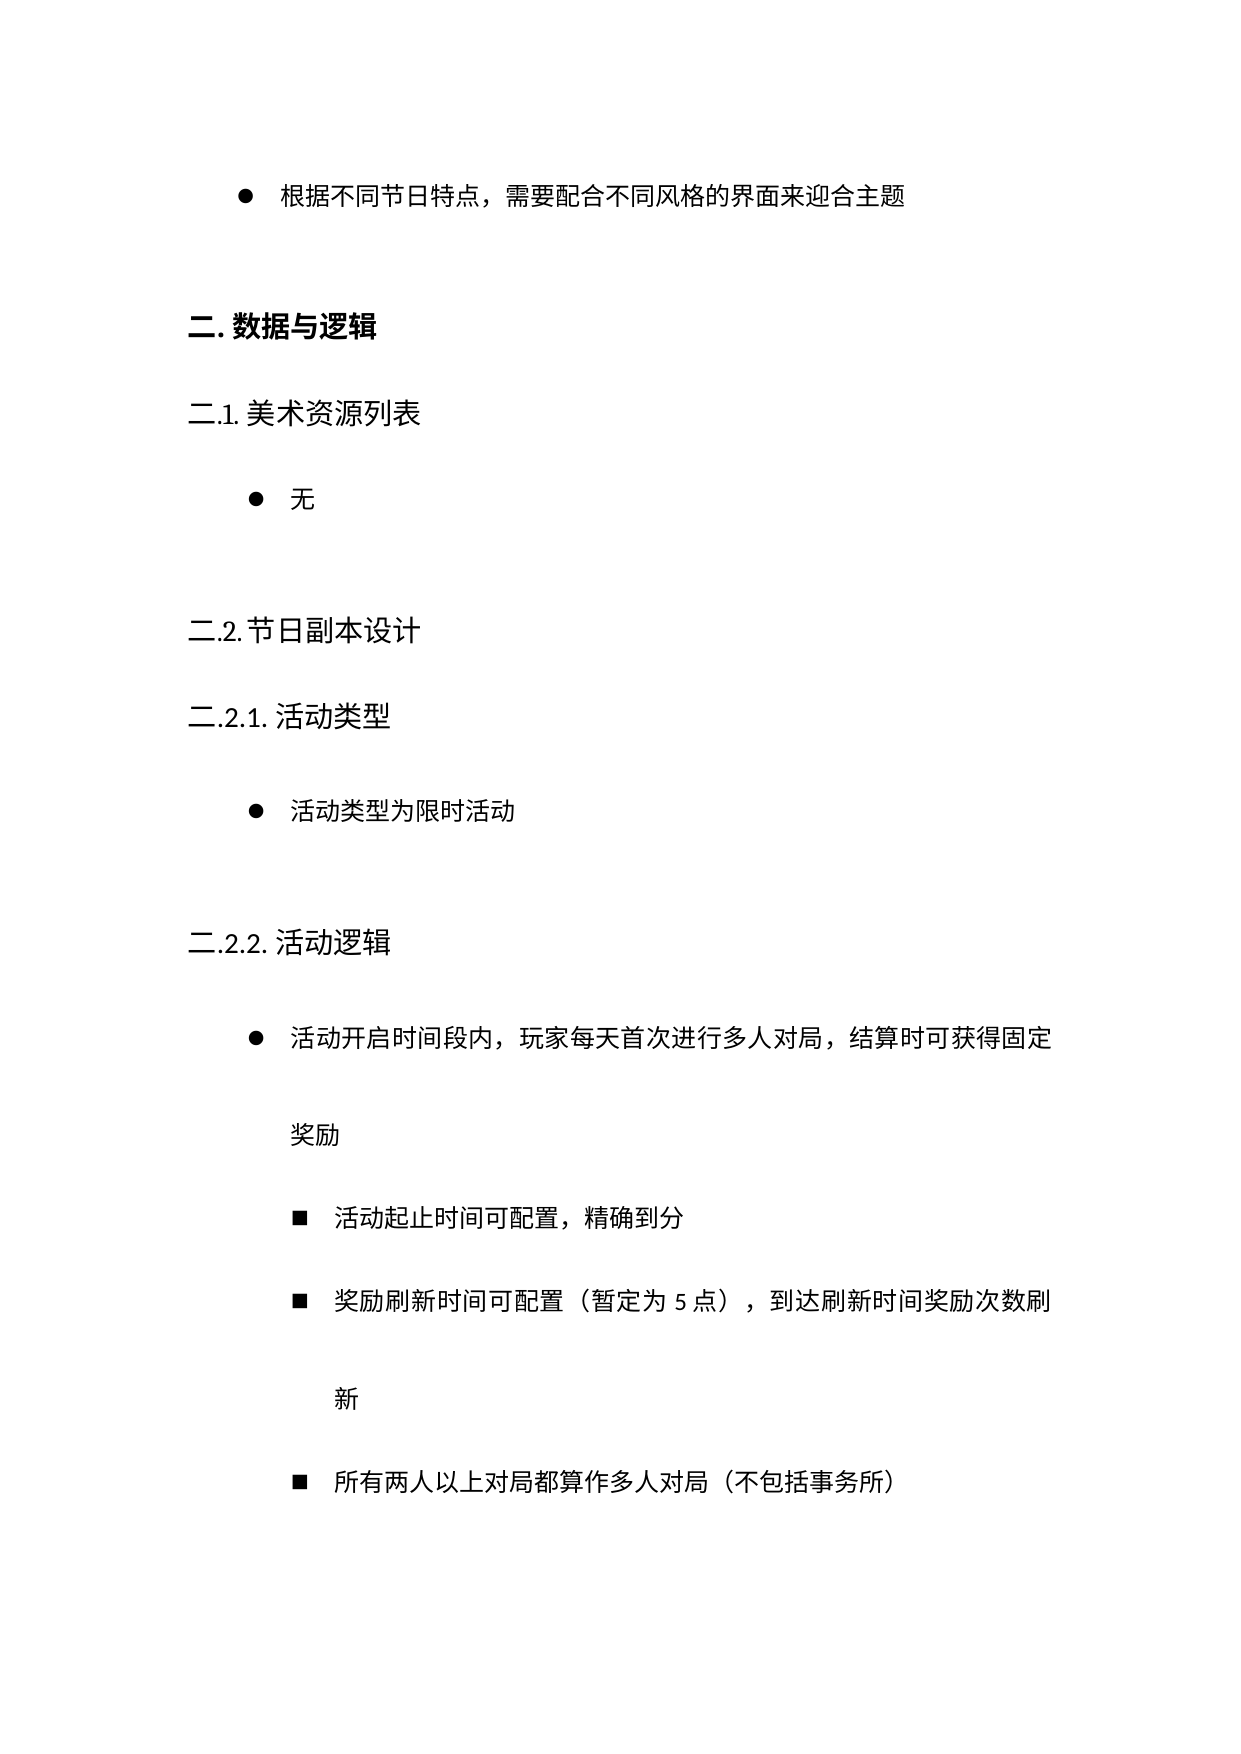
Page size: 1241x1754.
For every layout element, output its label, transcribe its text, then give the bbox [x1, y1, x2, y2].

text 节日副本设计 [187, 596, 1053, 661]
list 无 [247, 465, 1053, 530]
list 根据不同节日特点，需要配合不同风格的界面来迎合主题 [236, 162, 1053, 227]
list 活动开启时间段内，玩家每天首次进行多人对局，结算时可获得固定奖励 [247, 1004, 1053, 1166]
list 活动类型为限时活动 [247, 777, 1053, 842]
list 所有两人以上对局都算作多人对局（不包括事务所） [290, 1448, 1053, 1513]
text 美术资源列表 [187, 379, 1053, 444]
list 奖励刷新时间可配置（暂定为5点），到达刷新时间奖励次数刷新 [290, 1267, 1053, 1430]
text 活动逻辑 [187, 908, 1053, 973]
list 活动起止时间可配置，精确到分 [290, 1184, 1053, 1249]
text 数据与逻辑 [187, 293, 1053, 358]
text 活动类型 [187, 682, 1053, 747]
